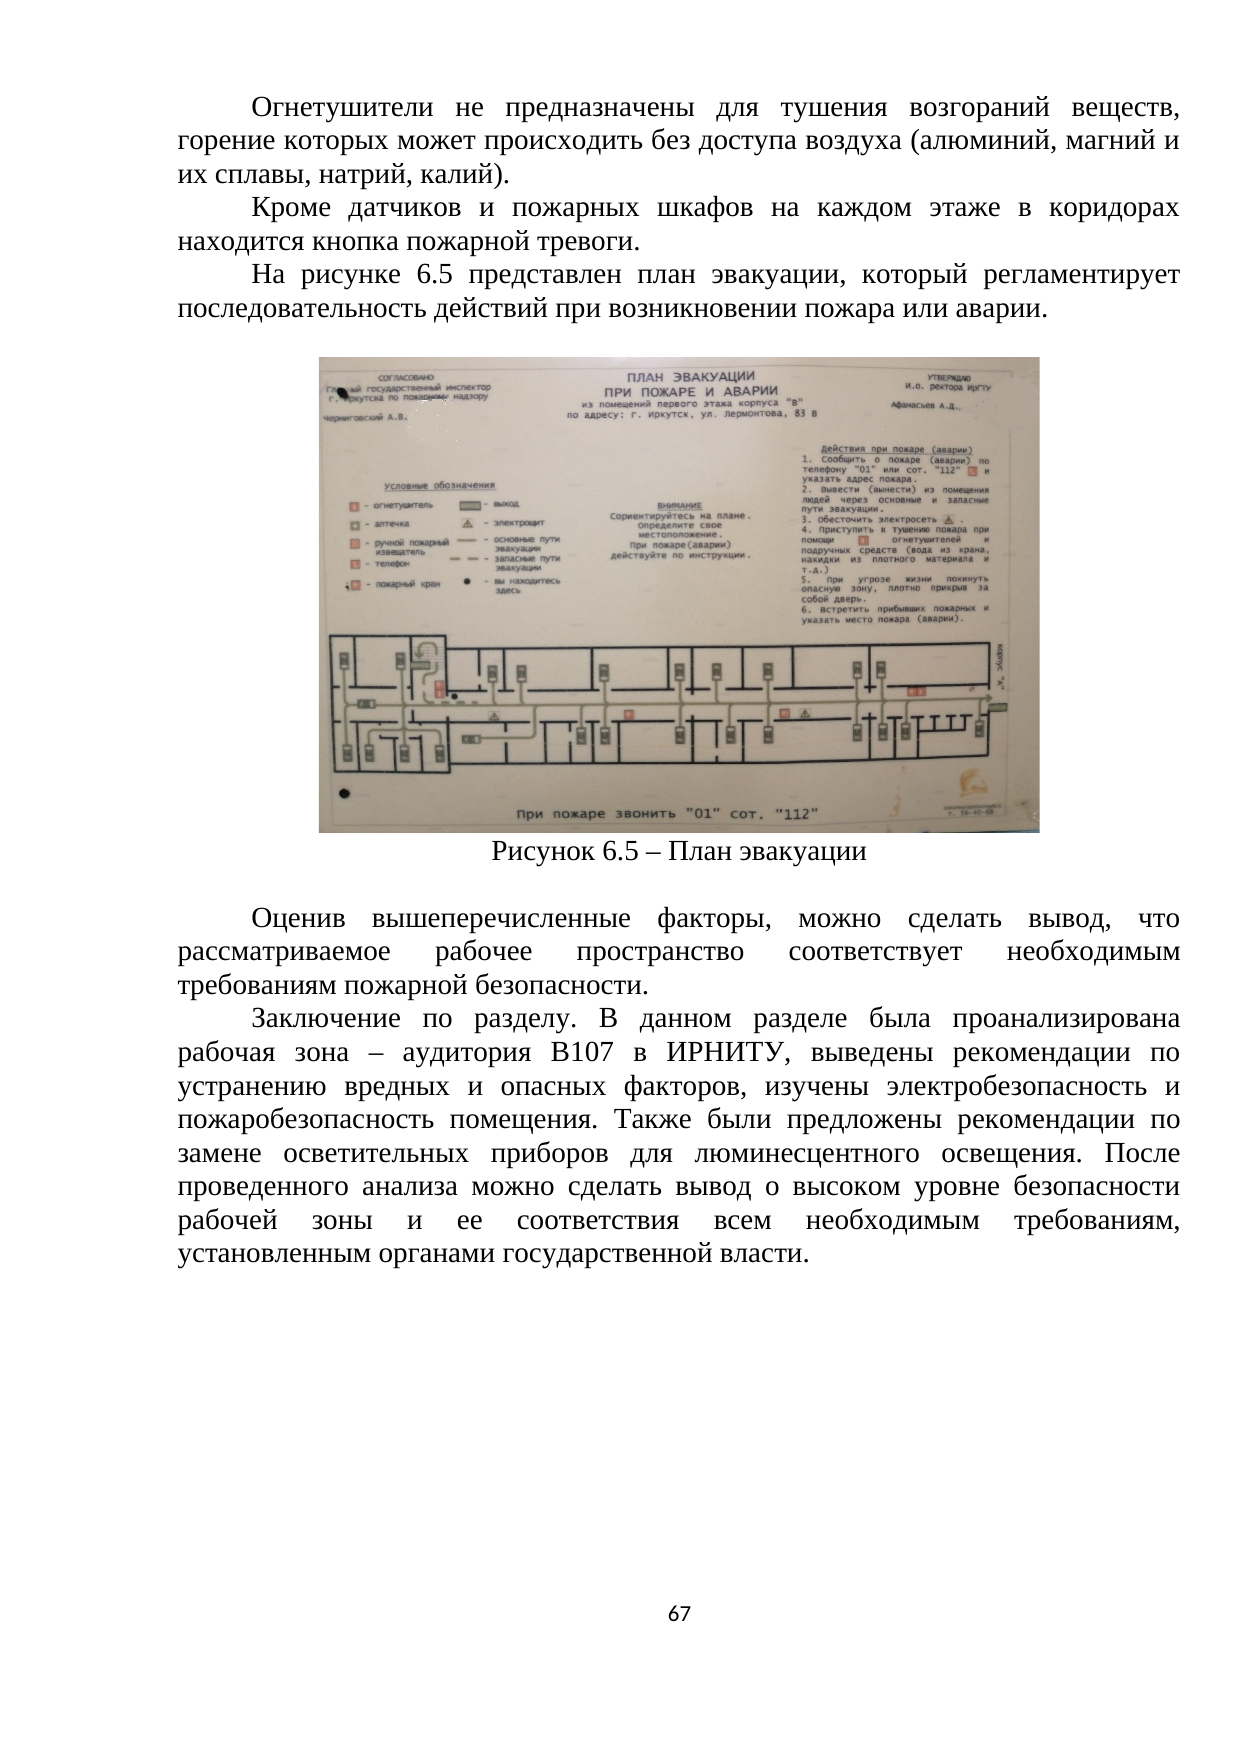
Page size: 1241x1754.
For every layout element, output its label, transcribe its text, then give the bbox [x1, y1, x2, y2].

text На рисунке 6.5 представлен план эвакуации, который регламентирует последовательность действий при возникновении пожара или аварии. [177, 256, 1181, 323]
picture [318, 357, 1040, 833]
text Заключение по разделу. В данном разделе была проанализирована рабочая зона – аудитория В107 в ИРНИТУ, выведены рекомендации по устранению вредных и опасных факторов, изучены электробезопасность и пожаробезопасность помещения. Также были предложены рекомендации по замене осветительных приборов для люминесцентного освещения. После проведенного анализа можно сделать вывод о высоком уровне безопасности рабочей зоны и ее соответствия всем необходимым требованиям, установленным органами государственной власти. [177, 1001, 1181, 1269]
text Рисунок 6.5 – План эвакуации [177, 833, 1181, 866]
text Оценив вышеперечисленные факторы, можно сделать вывод, что рассматриваемое рабочее пространство соответствует необходимым требованиям пожарной безопасности. [177, 900, 1181, 1001]
text Кроме датчиков и пожарных шкафов на каждом этаже в коридорах находится кнопка пожарной тревоги. [177, 189, 1181, 256]
text Огнетушители не предназначены для тушения возгораний веществ, горение которых может происходить без доступа воздуха (алюминий, магний и их сплавы, натрий, калий). [177, 89, 1181, 189]
